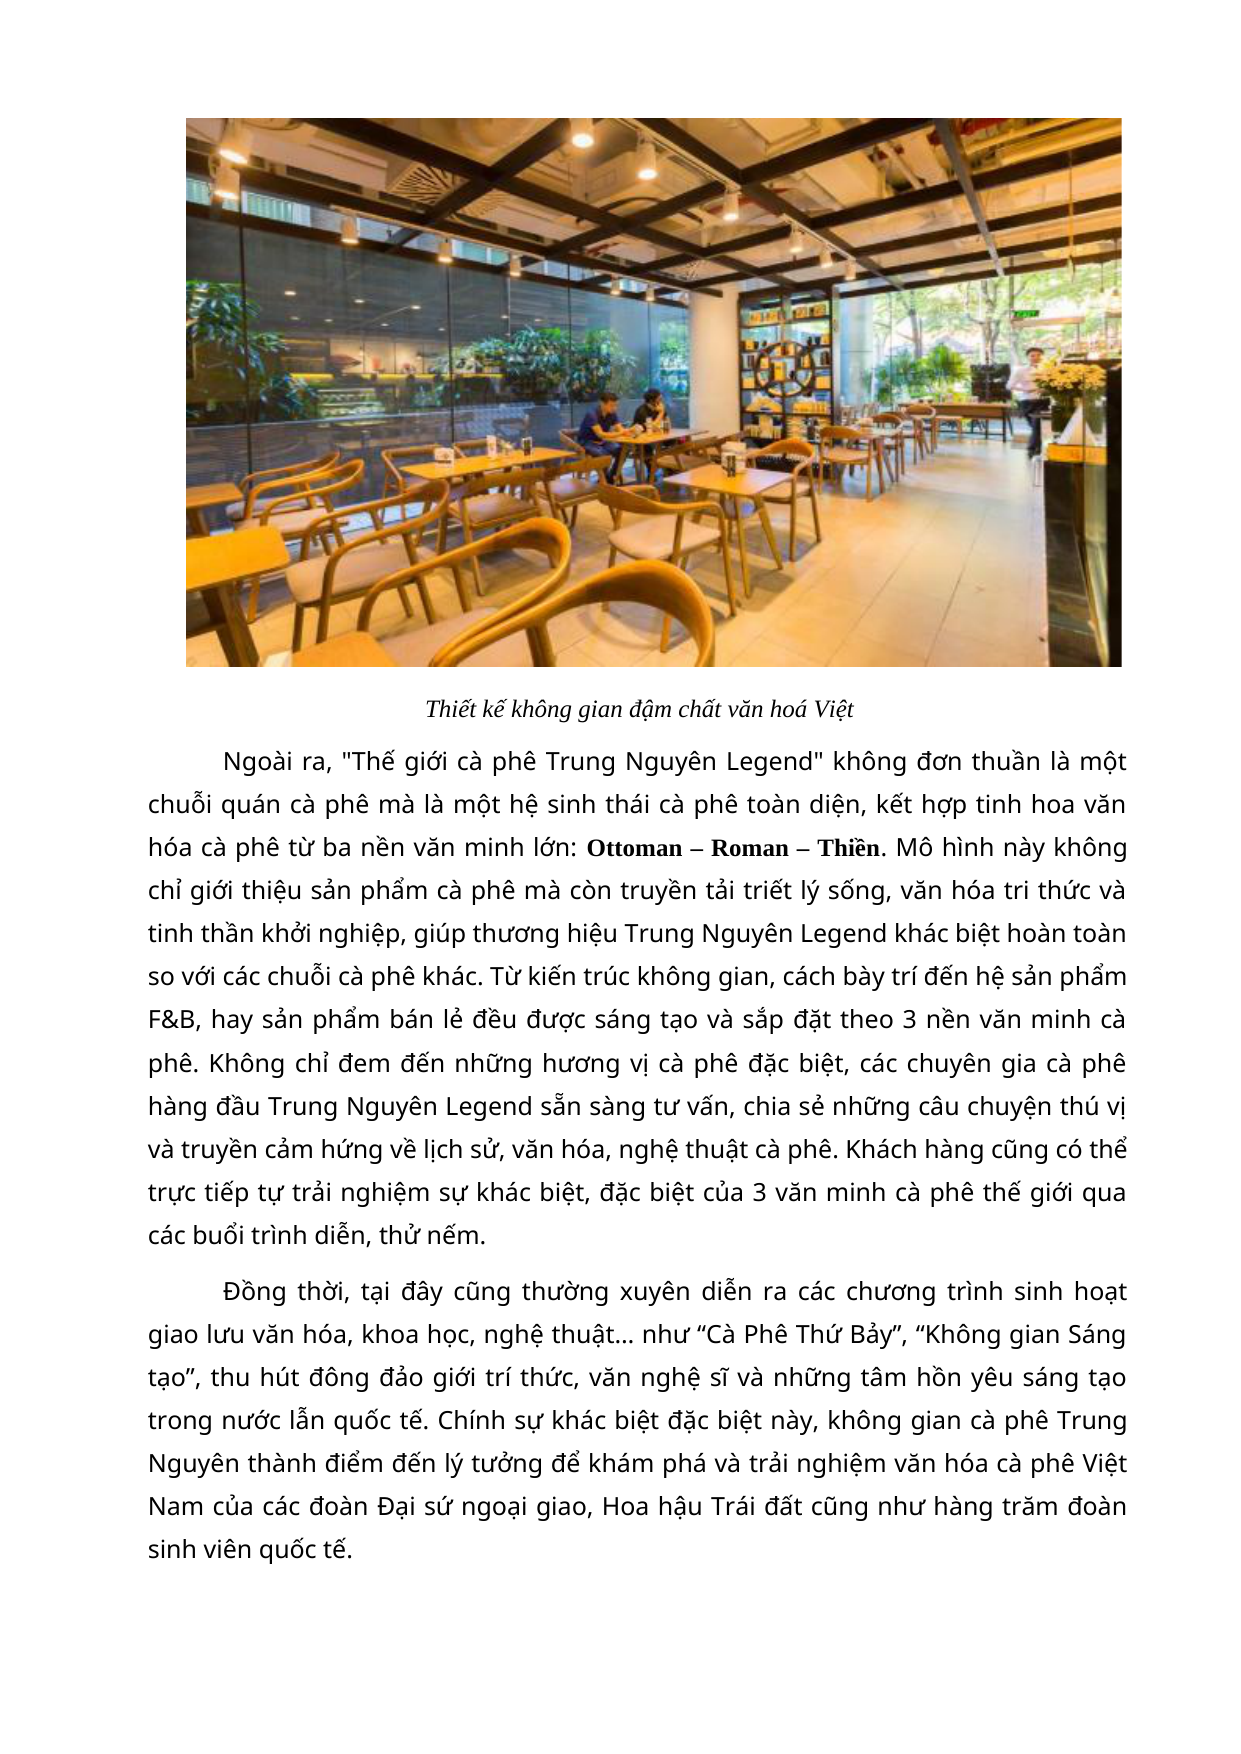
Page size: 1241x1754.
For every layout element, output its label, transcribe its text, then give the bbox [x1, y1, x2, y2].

picture [186, 118, 1122, 667]
text Ngoài ra, "Thế giới cà phê Trung Nguyên Legend" không đơn thuần là một chuỗi quán cà phê mà là một hệ sinh thái cà phê toàn diện, kết hợp tinh hoa văn hóa cà phê từ ba nền văn minh lớn: Ottoman – Roman – Thiền. Mô hình này không chỉ giới thiệu sản phẩm cà phê mà còn truyền tải triết lý sống, văn hóa tri thức và tinh thần khởi nghiệp, giúp thương hiệu Trung Nguyên Legend khác biệt hoàn toàn so với các chuỗi cà phê khác. Từ kiến trúc không gian, cách bày trí đến hệ sản phẩm F&B, hay sản phẩm bán lẻ đều được sáng tạo và sắp đặt theo 3 nền văn minh cà phê. Không chỉ đem đến những hương vị cà phê đặc biệt, các chuyên gia cà phê hàng đầu Trung Nguyên Legend sẵn sàng tư vấn, chia sẻ những câu chuyện thú vị và truyền cảm hứng về lịch sử, văn hóa, nghệ thuật cà phê. Khách hàng cũng có thể trực tiếp tự trải nghiệm sự khác biệt, đặc biệt của 3 văn minh cà phê thế giới qua các buổi trình diễn, thử nếm. [148, 736, 1128, 1253]
text Đồng thời, tại đây cũng thường xuyên diễn ra các chương trình sinh hoạt giao lưu văn hóa, khoa học, nghệ thuật… như “Cà Phê Thứ Bảy”, “Không gian Sáng tạo”, thu hút đông đảo giới trí thức, văn nghệ sĩ và những tâm hồn yêu sáng tạo trong nước lẫn quốc tế. Chính sự khác biệt đặc biệt này, không gian cà phê Trung Nguyên thành điểm đến lý tưởng để khám phá và trải nghiệm văn hóa cà phê Việt Nam của các đoàn Đại sứ ngoại giao, Hoa hậu Trái đất cũng như hàng trăm đoàn sinh viên quốc tế. [148, 1265, 1129, 1567]
text Thiết kế không gian đậm chất văn hoá Việt [148, 696, 1131, 723]
